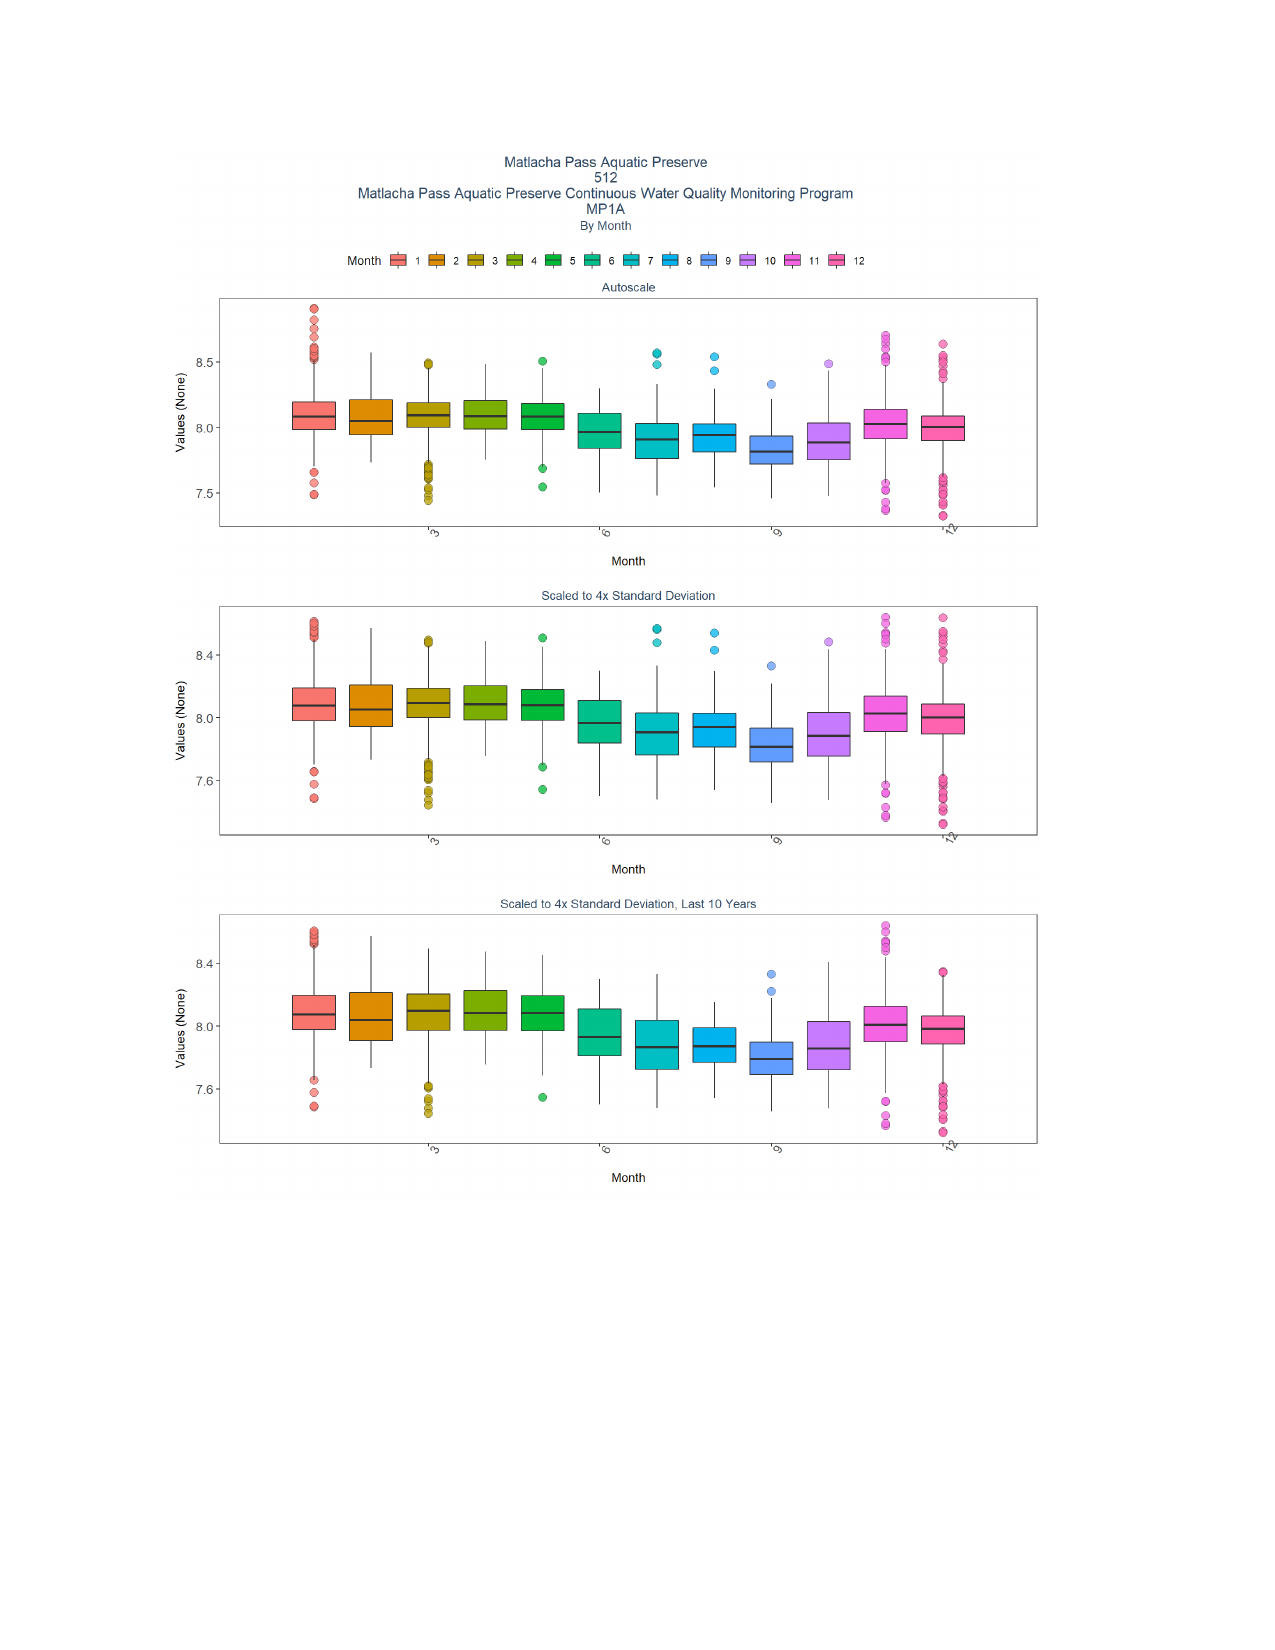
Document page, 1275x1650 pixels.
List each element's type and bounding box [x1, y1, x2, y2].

picture [168, 150, 1044, 1200]
